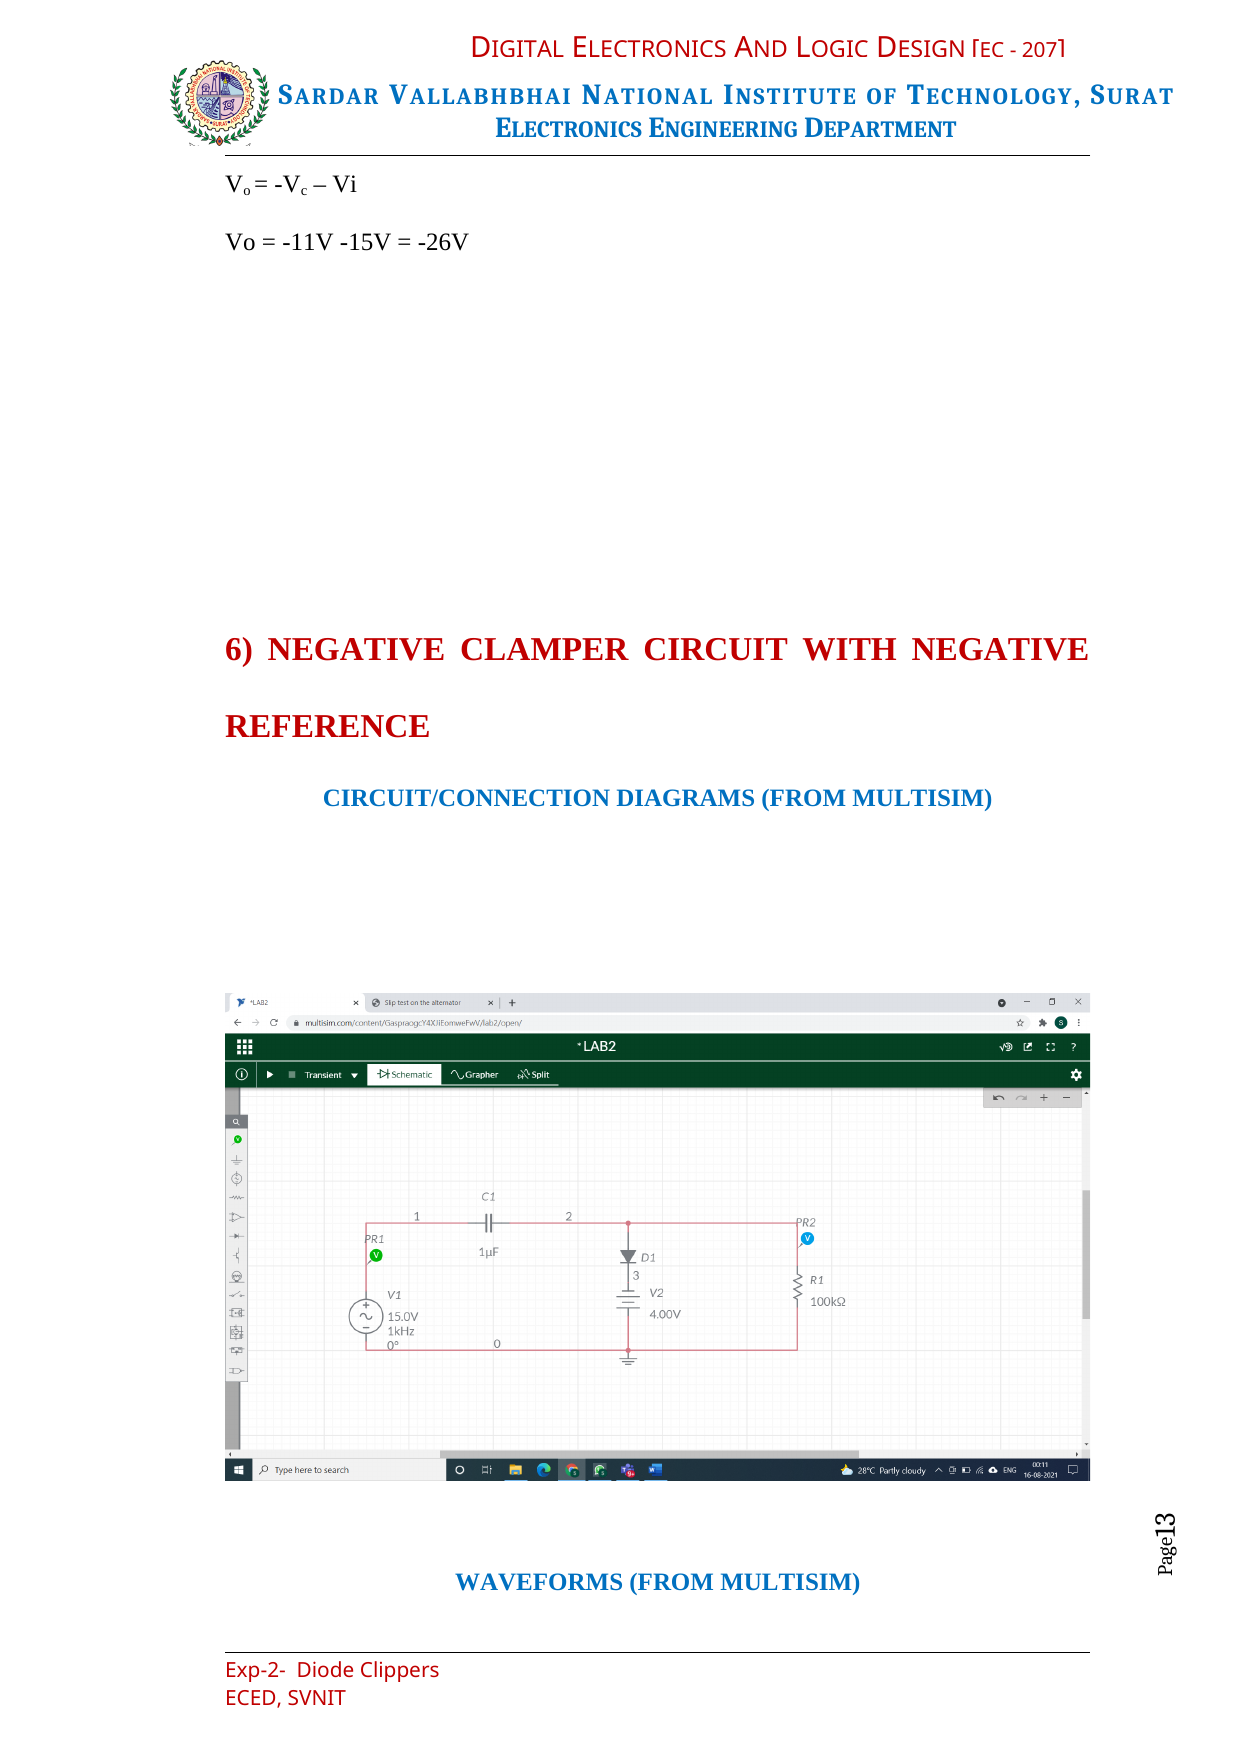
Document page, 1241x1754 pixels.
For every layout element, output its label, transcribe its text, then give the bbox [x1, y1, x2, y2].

picture [225, 993, 1091, 1481]
text waveforms (fROM multisim) [225, 1567, 1090, 1595]
text Circuit/connection diagrams (fROM multisim) [225, 783, 1090, 811]
text Vo = -11V -15V = -26V [225, 227, 1090, 256]
text Vo = -Vc – Vi [225, 169, 1090, 198]
text 6) NEGATIVE clamper circuit with negative reference [225, 629, 1090, 744]
picture [169, 60, 270, 146]
